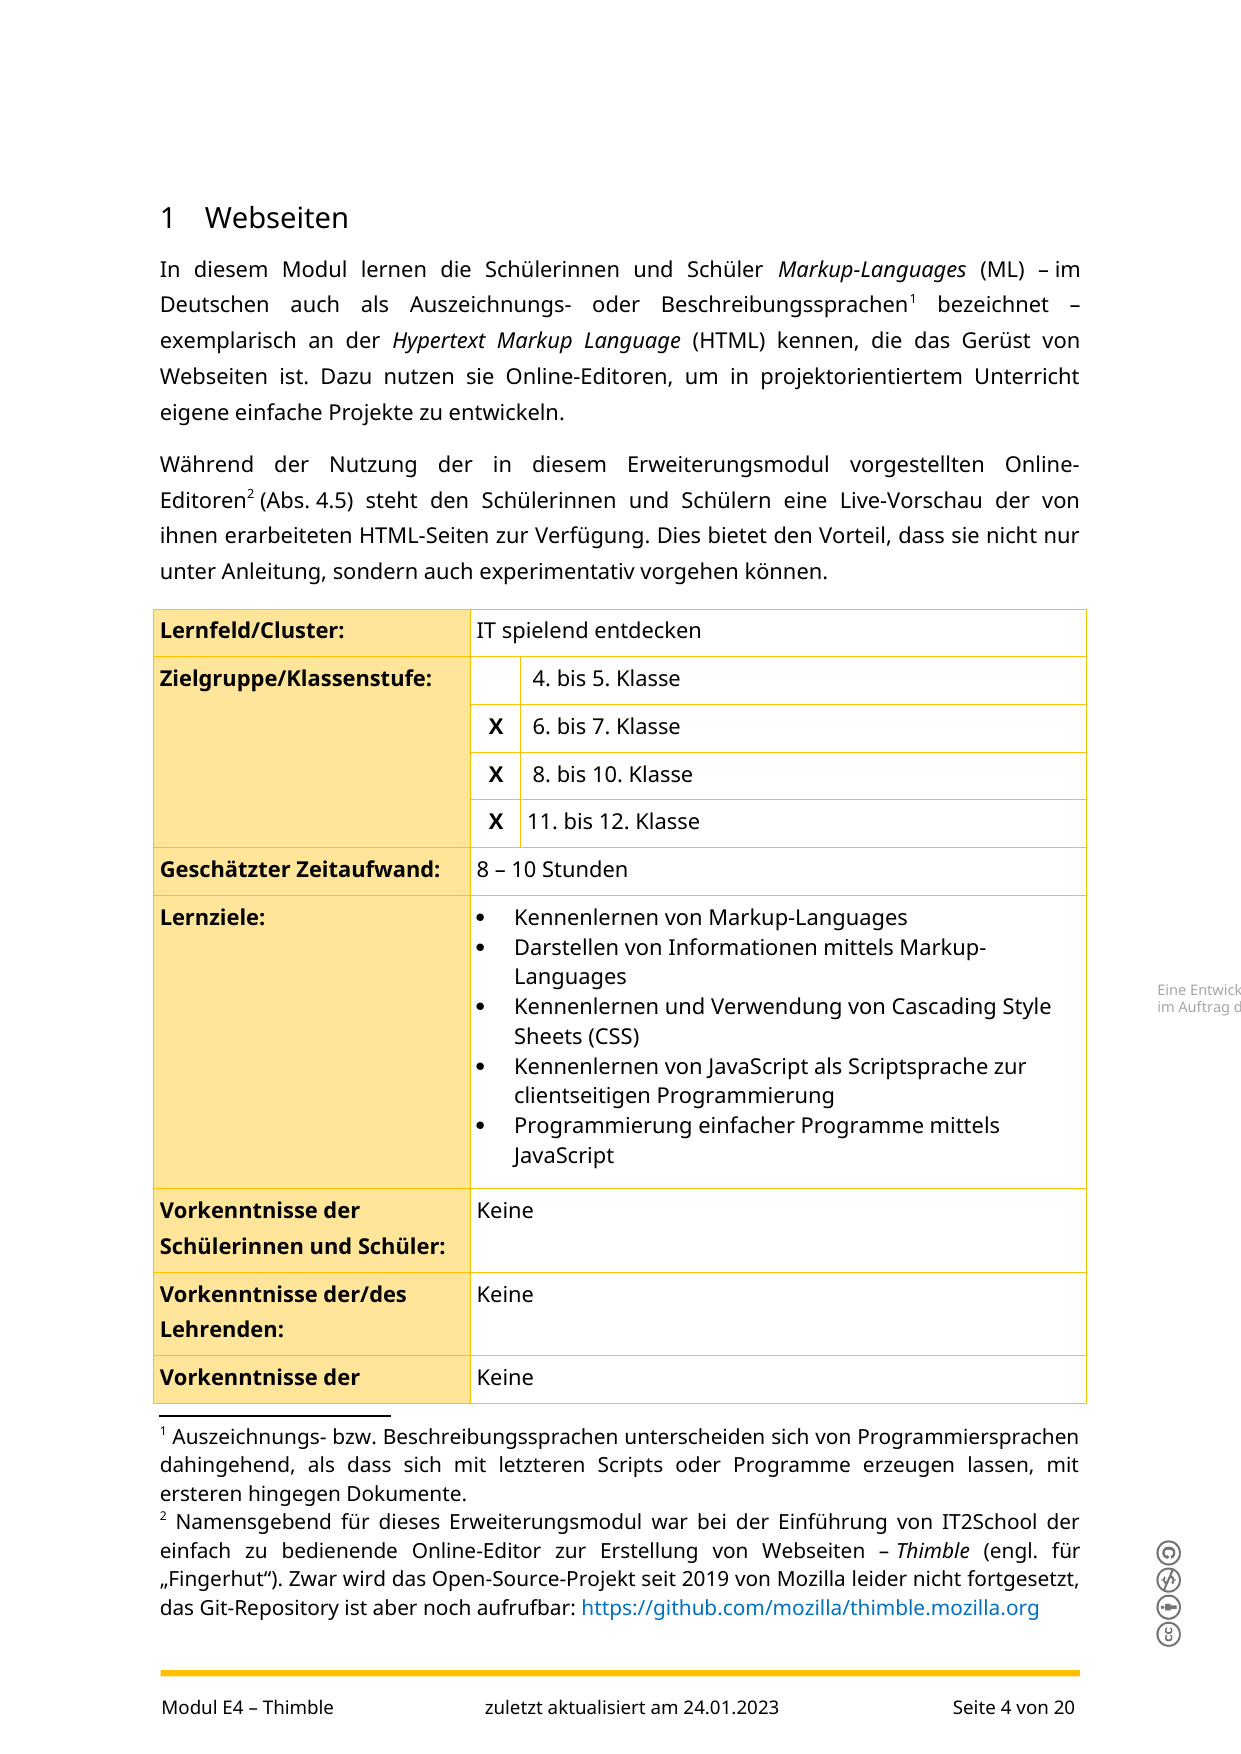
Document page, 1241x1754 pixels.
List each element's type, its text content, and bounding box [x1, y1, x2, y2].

table_cell Vorkenntnisse der Schülerinnen und Schüler: [154, 1189, 470, 1272]
table_cell 11. bis 12. Klasse [521, 800, 1086, 847]
table_cell Keine [471, 1356, 1086, 1403]
table_cell X [471, 705, 520, 752]
table_cell X [471, 800, 520, 847]
table_cell 8. bis 10. Klasse [521, 753, 1086, 799]
table_cell Keine [471, 1189, 1086, 1272]
table_cell Keine [471, 1273, 1086, 1355]
table_cell 4. bis 5. Klasse [521, 657, 1086, 704]
table_cell Vorkenntnisse der/des Lehrenden: [154, 1273, 470, 1355]
table_cell Kennenlernen von Markup-Languages Darstellen von Informationen mittels Markup-Languages Kennenlernen und Verwendung von Cascading Style Sheets (CSS) Kennenlernen von JavaScript als Scriptsprache zur clientseitigen Programmierung Programmierung einfacher Programme mittels JavaScript [471, 896, 1086, 1188]
table_cell X [471, 753, 520, 799]
table_header IT spielend entdecken [471, 610, 1086, 656]
table_cell [471, 657, 520, 704]
table_cell Zielgruppe/Klassenstufe: [154, 657, 470, 847]
table_cell 8 – 10 Stunden [471, 848, 1086, 895]
text In diesem Modul lernen die Schülerinnen und Schüler Markup-Languages (ML) – im Deutschen auch als Auszeichnungs- oder Beschreibungssprachen bezeichnet – exemplarisch an der Hypertext Markup Language (HTML) kennen, die das Gerüst von Webseiten ist. Dazu nutzen sie Online-Editoren, um in projektorientiertem Unterricht eigene einfache Projekte zu entwickeln. [159, 254, 1081, 426]
table_cell Geschätzter Zeitaufwand: [154, 848, 470, 895]
table_cell 6. bis 7. Klasse [521, 705, 1086, 752]
subtitle Webseiten [159, 197, 1081, 237]
text Während der Nutzung der in diesem Erweiterungsmodul vorgestellten Online-Editoren (Abs. 4.5) steht den Schülerinnen und Schülern eine Live-Vorschau der von ihnen erarbeiteten HTML-Seiten zur Verfügung. Dies bietet den Vorteil, dass sie nicht nur unter Anleitung, sondern auch experimentativ vorgehen können. [159, 449, 1081, 586]
table_header Lernfeld/Cluster: [154, 610, 470, 656]
table_cell Lernziele: [154, 896, 470, 1188]
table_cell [154, 1356, 470, 1403]
